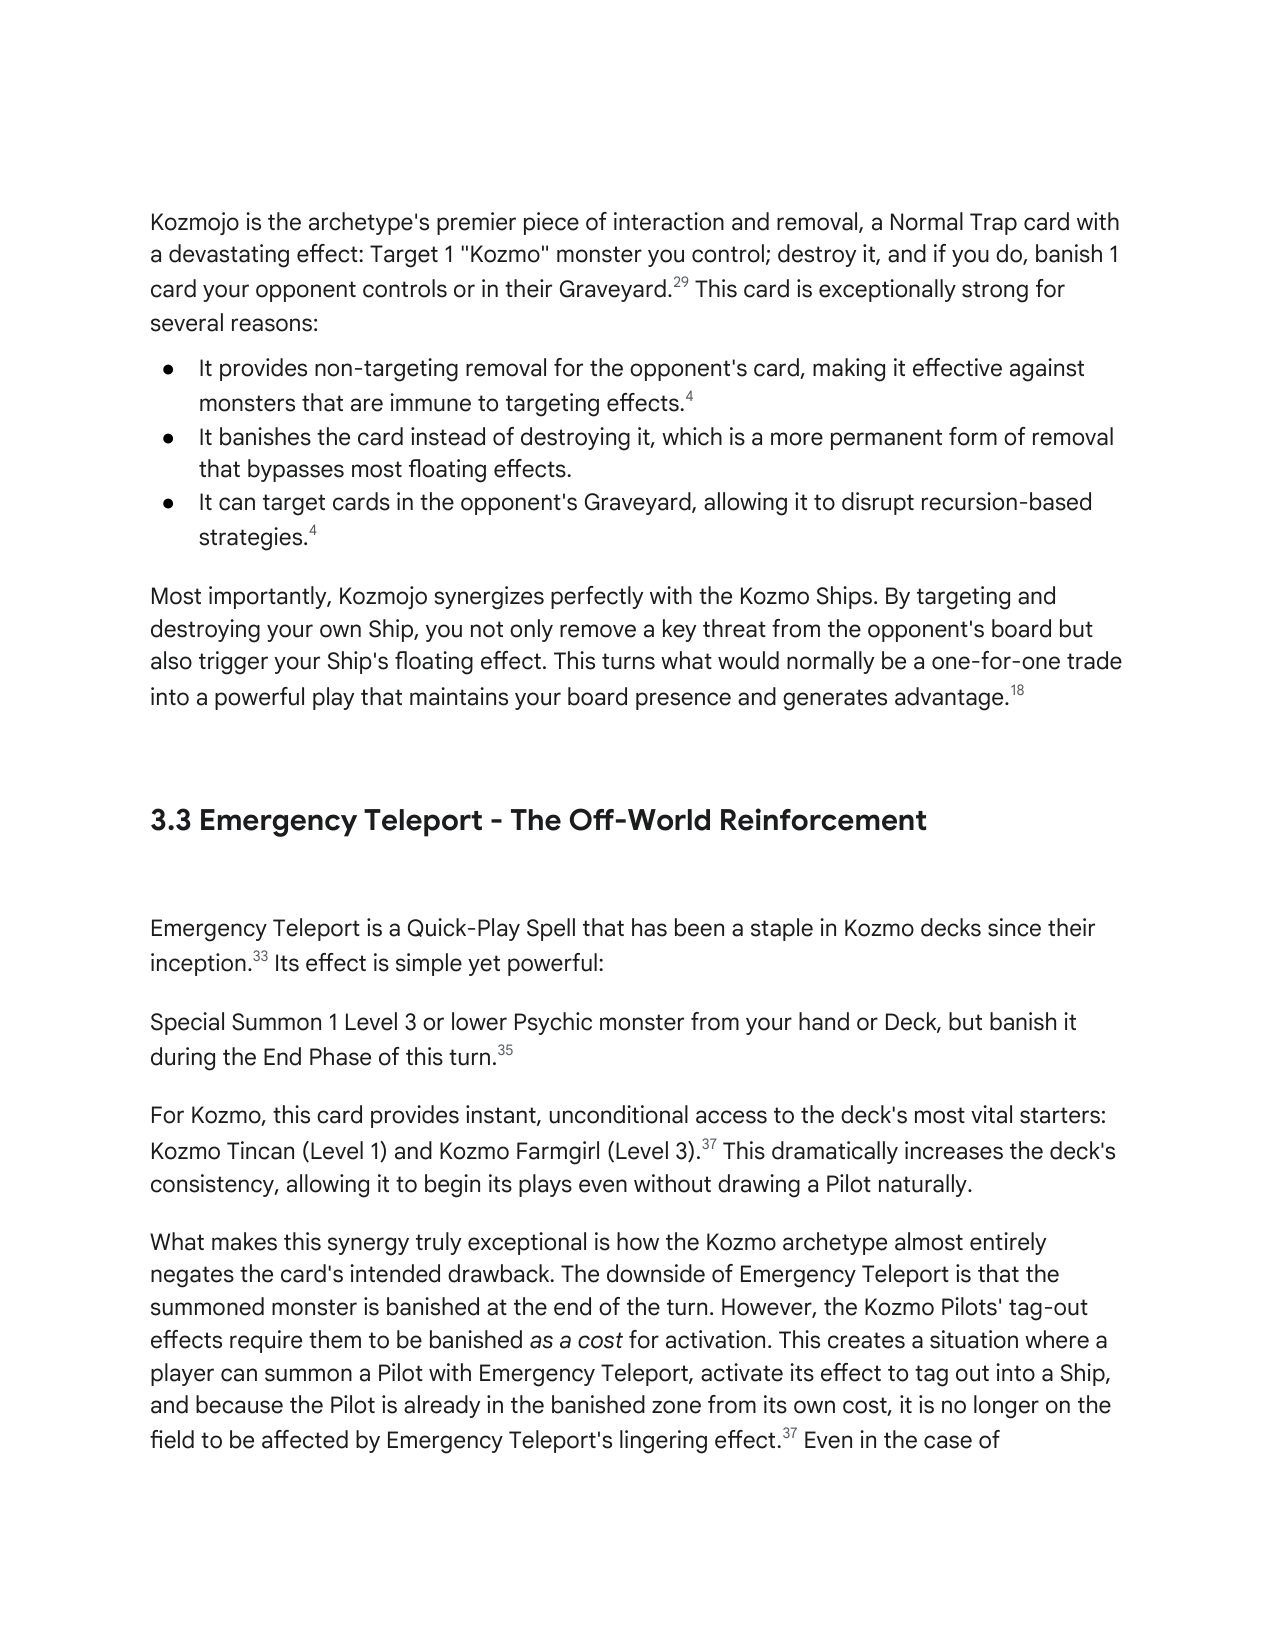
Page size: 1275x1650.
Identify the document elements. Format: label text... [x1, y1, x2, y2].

list It banishes the card instead of destroying it, which is a more permanent form of removal that bypasses most floating effects. [161, 423, 1125, 484]
subtitle 3.3 Emergency Teleport - The Off-World Reinforcement [150, 802, 1125, 839]
text Kozmojo is the archetype's premier piece of interaction and removal, a Normal Trap card with a devastating effect: Target 1 "Kozmo" monster you control; destroy it, and if you do, banish 1 card your opponent controls or in their Graveyard.29 This card is exceptionally strong for several reasons: [150, 208, 1125, 338]
text Special Summon 1 Level 3 or lower Psychic monster from your hand or Deck, but banish it during the End Phase of this turn.35 [150, 1008, 1125, 1072]
text For Kozmo, this card provides instant, unconditional access to the deck's most vital starters: Kozmo Tincan (Level 1) and Kozmo Farmgirl (Level 3).37 This dramatically increases the deck's consistency, allowing it to begin its plays even without drawing a Pilot naturally. [150, 1102, 1125, 1199]
text What makes this synergy truly exceptional is how the Kozmo archetype almost entirely negates the card's intended drawback. The downside of Emergency Teleport is that the summoned monster is banished at the end of the turn. However, the Kozmo Pilots' tag-out effects require them to be banished as a cost for activation. This creates a situation where a player can summon a Pilot with Emergency Teleport, activate its effect to tag out into a Ship, and because the Pilot is already in the banished zone from its own cost, it is no longer on the field to be affected by Emergency Teleport's lingering effect.37 Even in the case of [150, 1228, 1125, 1456]
text Emergency Teleport is a Quick-Play Spell that has been a staple in Kozmo decks since their inception.33 Its effect is simple yet powerful: [150, 914, 1125, 978]
list It provides non-targeting removal for the opponent's card, making it effective against monsters that are immune to targeting effects.4 [161, 354, 1125, 418]
text Most importantly, Kozmojo synergizes perfectly with the Kozmo Ships. By targeting and destroying your own Ship, you not only remove a key threat from the opponent's board but also trigger your Ship's floating effect. This turns what would normally be a one-for-one trade into a powerful play that maintains your board presence and generates advantage.18 [150, 582, 1125, 712]
list It can target cards in the opponent's Graveyard, allowing it to disrupt recursion-based strategies.4 [161, 488, 1125, 553]
